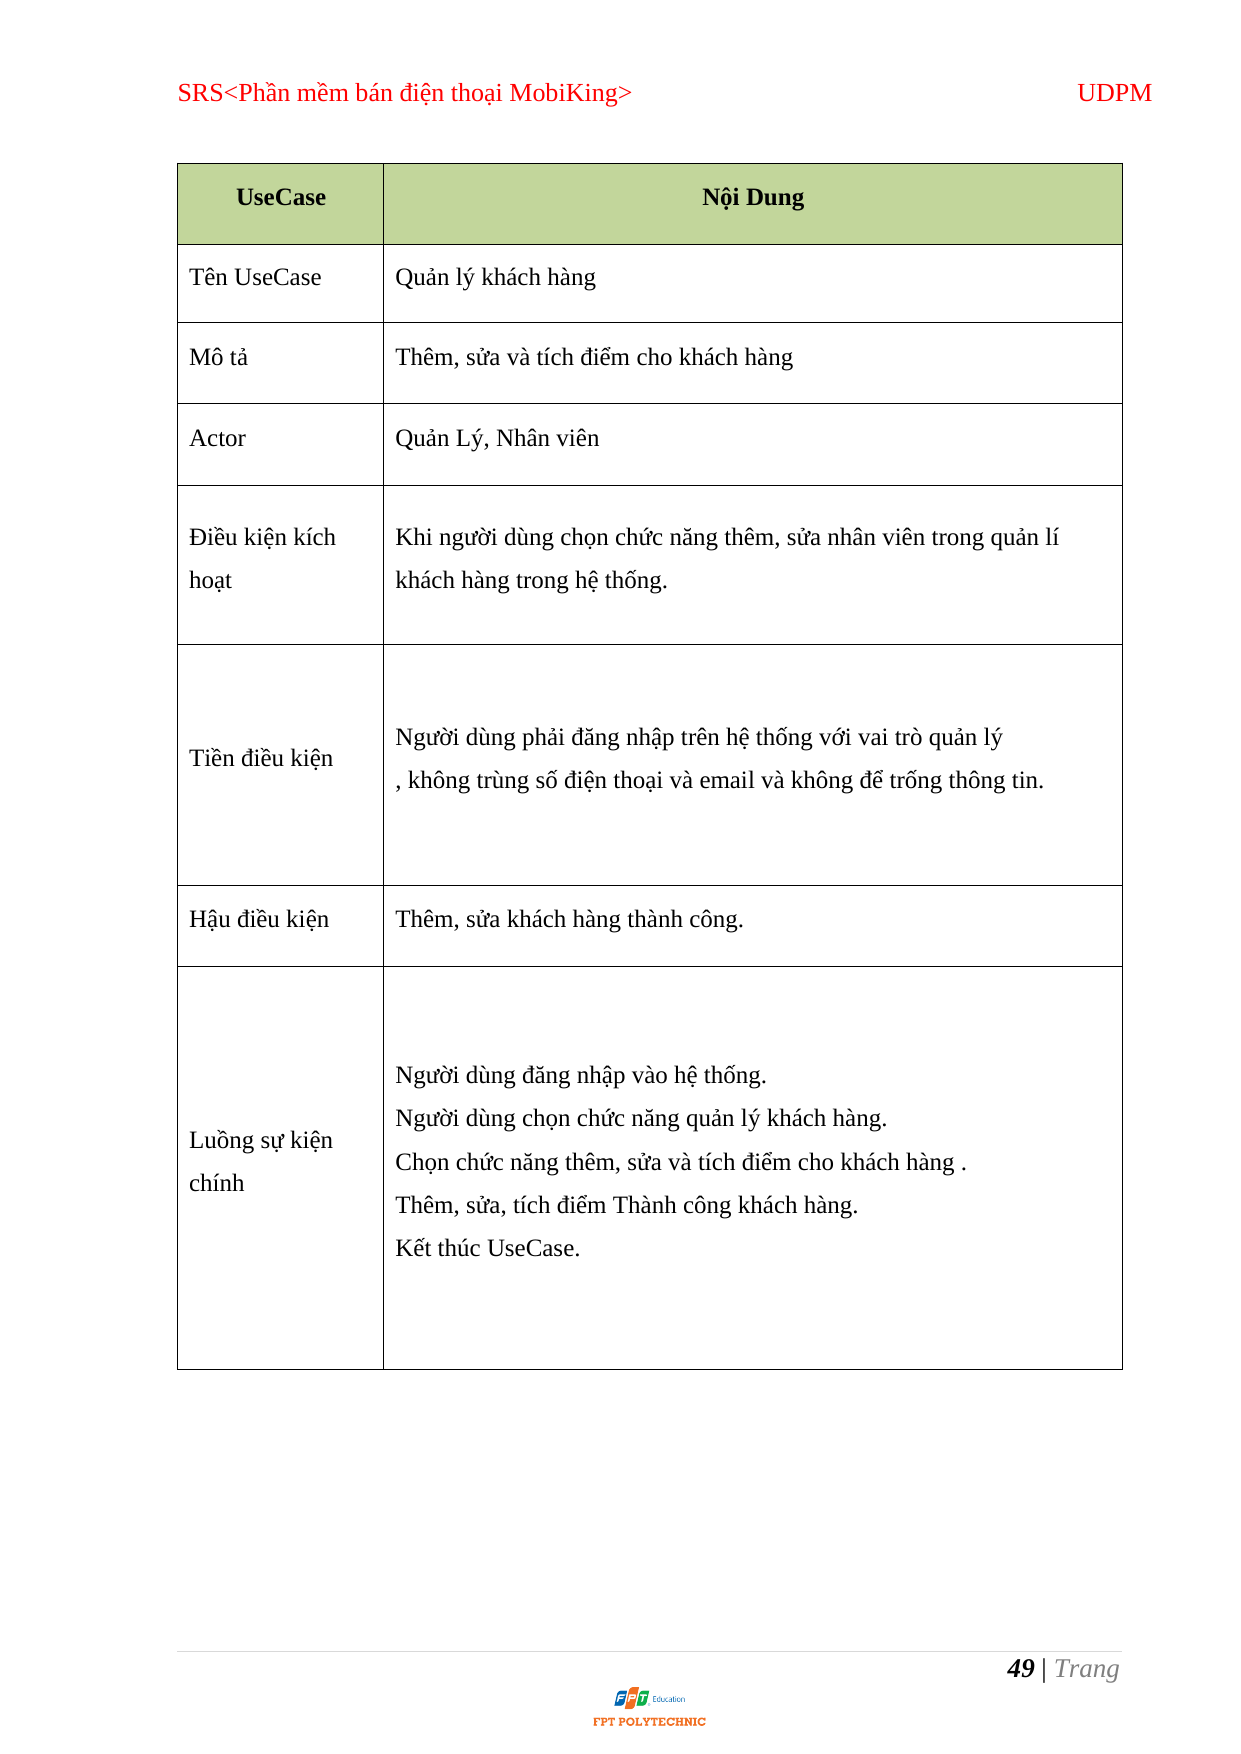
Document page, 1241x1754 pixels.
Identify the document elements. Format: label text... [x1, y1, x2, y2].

table_cell Actor [178, 404, 383, 484]
table_cell Điều kiện kích hoạt [178, 486, 383, 644]
picture [593, 1687, 706, 1726]
table_cell Tên UseCase [178, 245, 383, 322]
table_cell Quản lý khách hàng [384, 245, 1122, 322]
table_cell Mô tả [178, 323, 383, 403]
table_cell Tiền điều kiện [178, 645, 383, 885]
table_cell Người dùng phải đăng nhập trên hệ thống với vai trò quản lý , không trùng số điện thoại và email và không để trống thông tin. [384, 645, 1122, 885]
table_cell Thêm, sửa khách hàng thành công. [384, 886, 1122, 966]
table_cell Thêm, sửa và tích điểm cho khách hàng [384, 323, 1122, 403]
table_cell Hậu điều kiện [178, 886, 383, 966]
table_header UseCase [178, 164, 383, 244]
table_cell Quản Lý, Nhân viên [384, 404, 1122, 484]
table_cell Khi người dùng chọn chức năng thêm, sửa nhân viên trong quản lí khách hàng trong hệ thống. [384, 486, 1122, 644]
table_header Nội Dung [384, 164, 1122, 244]
table_cell Luồng sự kiện chính [178, 967, 383, 1369]
table_cell Người dùng đăng nhập vào hệ thống. Người dùng chọn chức năng quản lý khách hàng. Chọn chức năng thêm, sửa và tích điểm cho khách hàng . Thêm, sửa, tích điểm Thành công khách hàng. Kết thúc UseCase. [384, 967, 1122, 1369]
